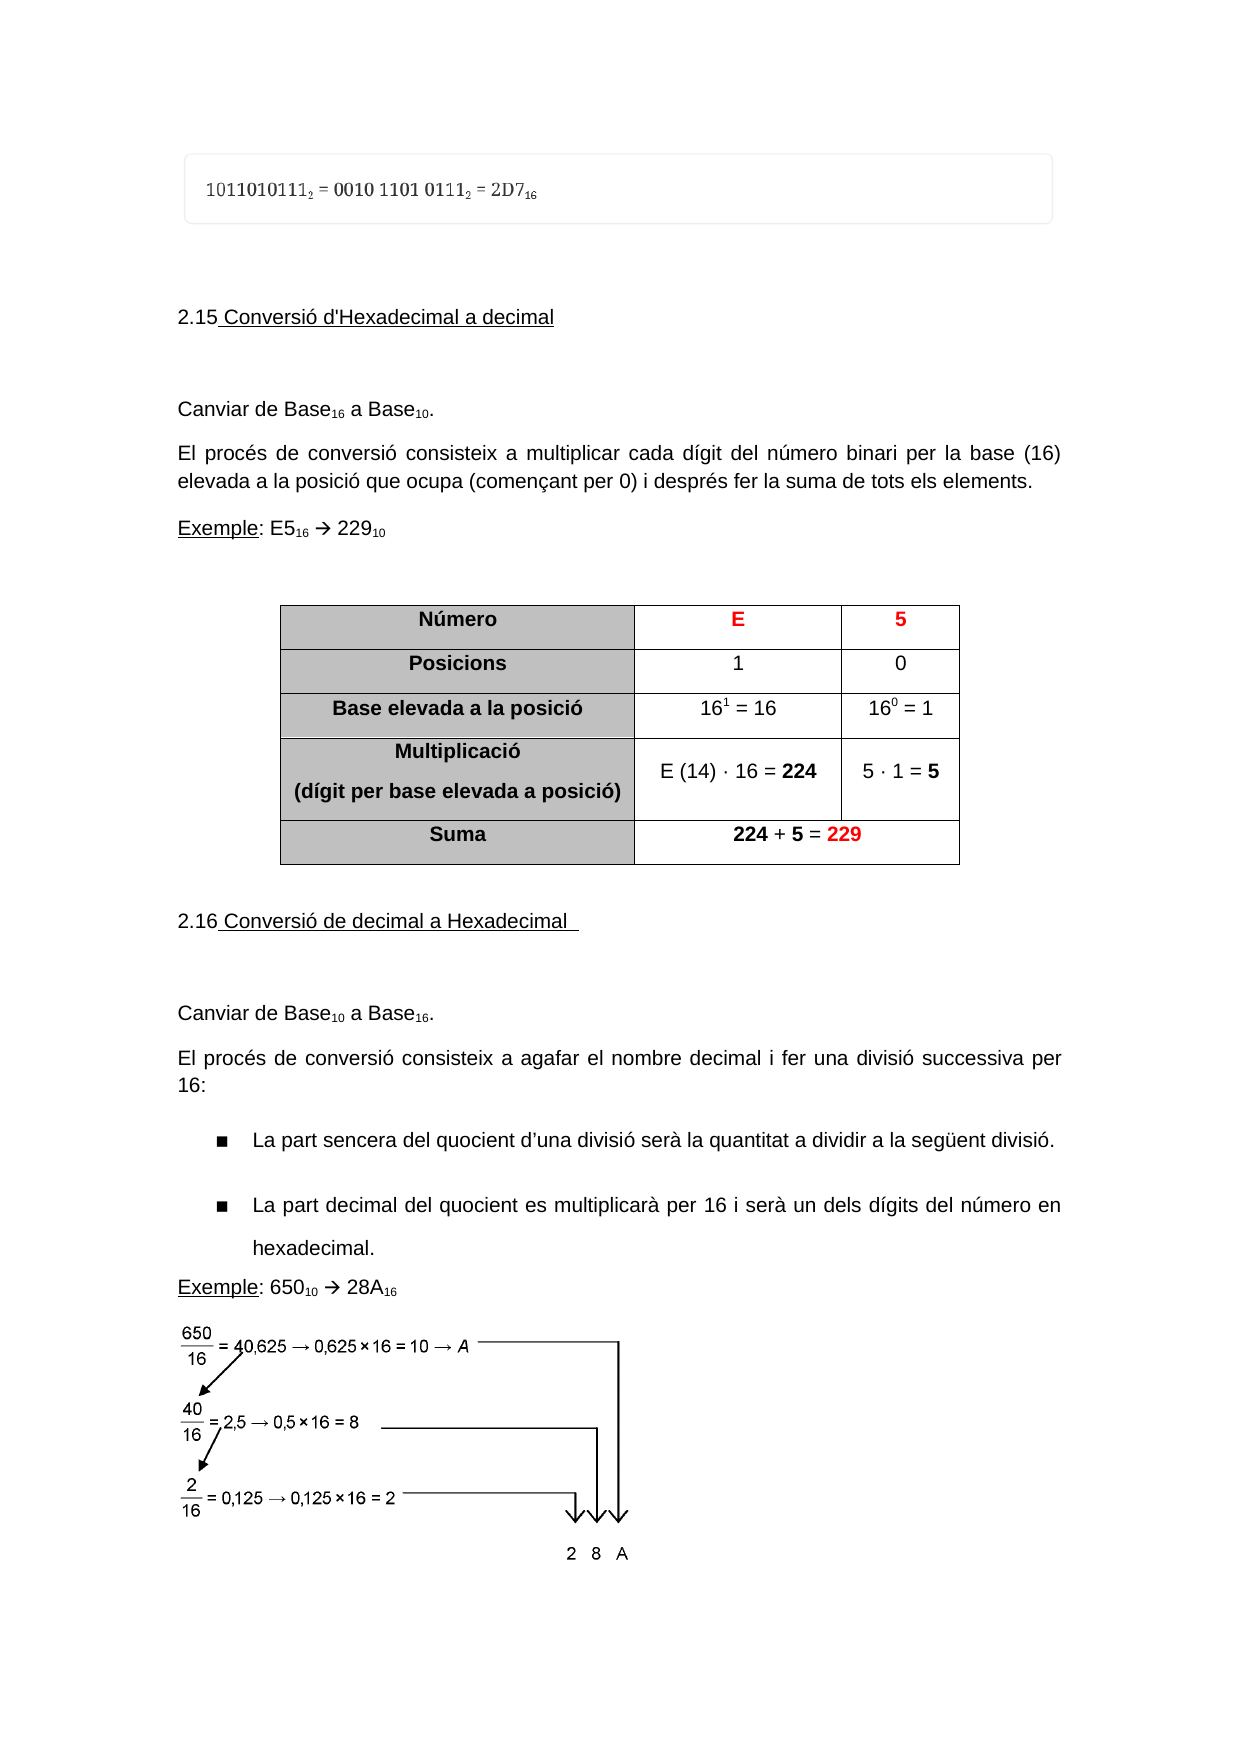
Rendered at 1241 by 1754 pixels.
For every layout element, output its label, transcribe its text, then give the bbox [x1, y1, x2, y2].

text Exemple: E516 🡪 22910 [177, 513, 1063, 541]
table_header Número [281, 606, 634, 649]
picture [177, 1321, 855, 1572]
table_cell Base elevada a la posició [281, 694, 634, 737]
picture [177, 147, 1063, 241]
table_cell Posicions [281, 650, 634, 693]
table_cell 161 = 16 [635, 694, 841, 737]
table_header 5 [842, 606, 959, 649]
table_cell 160 = 1 [842, 694, 959, 737]
table_cell 1 [635, 650, 841, 693]
text Exemple: 65010 🡪 28A16 [177, 1272, 1063, 1300]
subtitle Conversió d'Hexadecimal a decimal [177, 305, 1063, 329]
text El procés de conversió consisteix a multiplicar cada dígit del número binari per la base (16) elevada a la posició que ocupa (començant per 0) i després fer la suma de tots els elements. [177, 441, 1063, 493]
list La part decimal del quocient es multiplicarà per 16 i serà un dels dígits del número en hexadecimal. [215, 1181, 1063, 1260]
table_cell 224 + 5 = 229 [635, 821, 959, 864]
subtitle Conversió de decimal a Hexadecimal [177, 909, 1063, 933]
text Canviar de Base16 a Base10. [177, 397, 1063, 421]
text El procés de conversió consisteix a agafar el nombre decimal i fer una divisió successiva per 16: [177, 1045, 1063, 1097]
table_cell 5 · 1 = 5 [842, 739, 959, 820]
list La part sencera del quocient d’una divisió serà la quantitat a dividir a la següent divisió. [215, 1117, 1063, 1160]
table_cell 0 [842, 650, 959, 693]
text Canviar de Base10 a Base16. [177, 1001, 1063, 1025]
table_cell Multiplicació (dígit per base elevada a posició) [281, 739, 634, 820]
table_header E [635, 606, 841, 649]
table_cell E (14) · 16 = 224 [635, 739, 841, 820]
table_cell Suma [281, 821, 634, 864]
